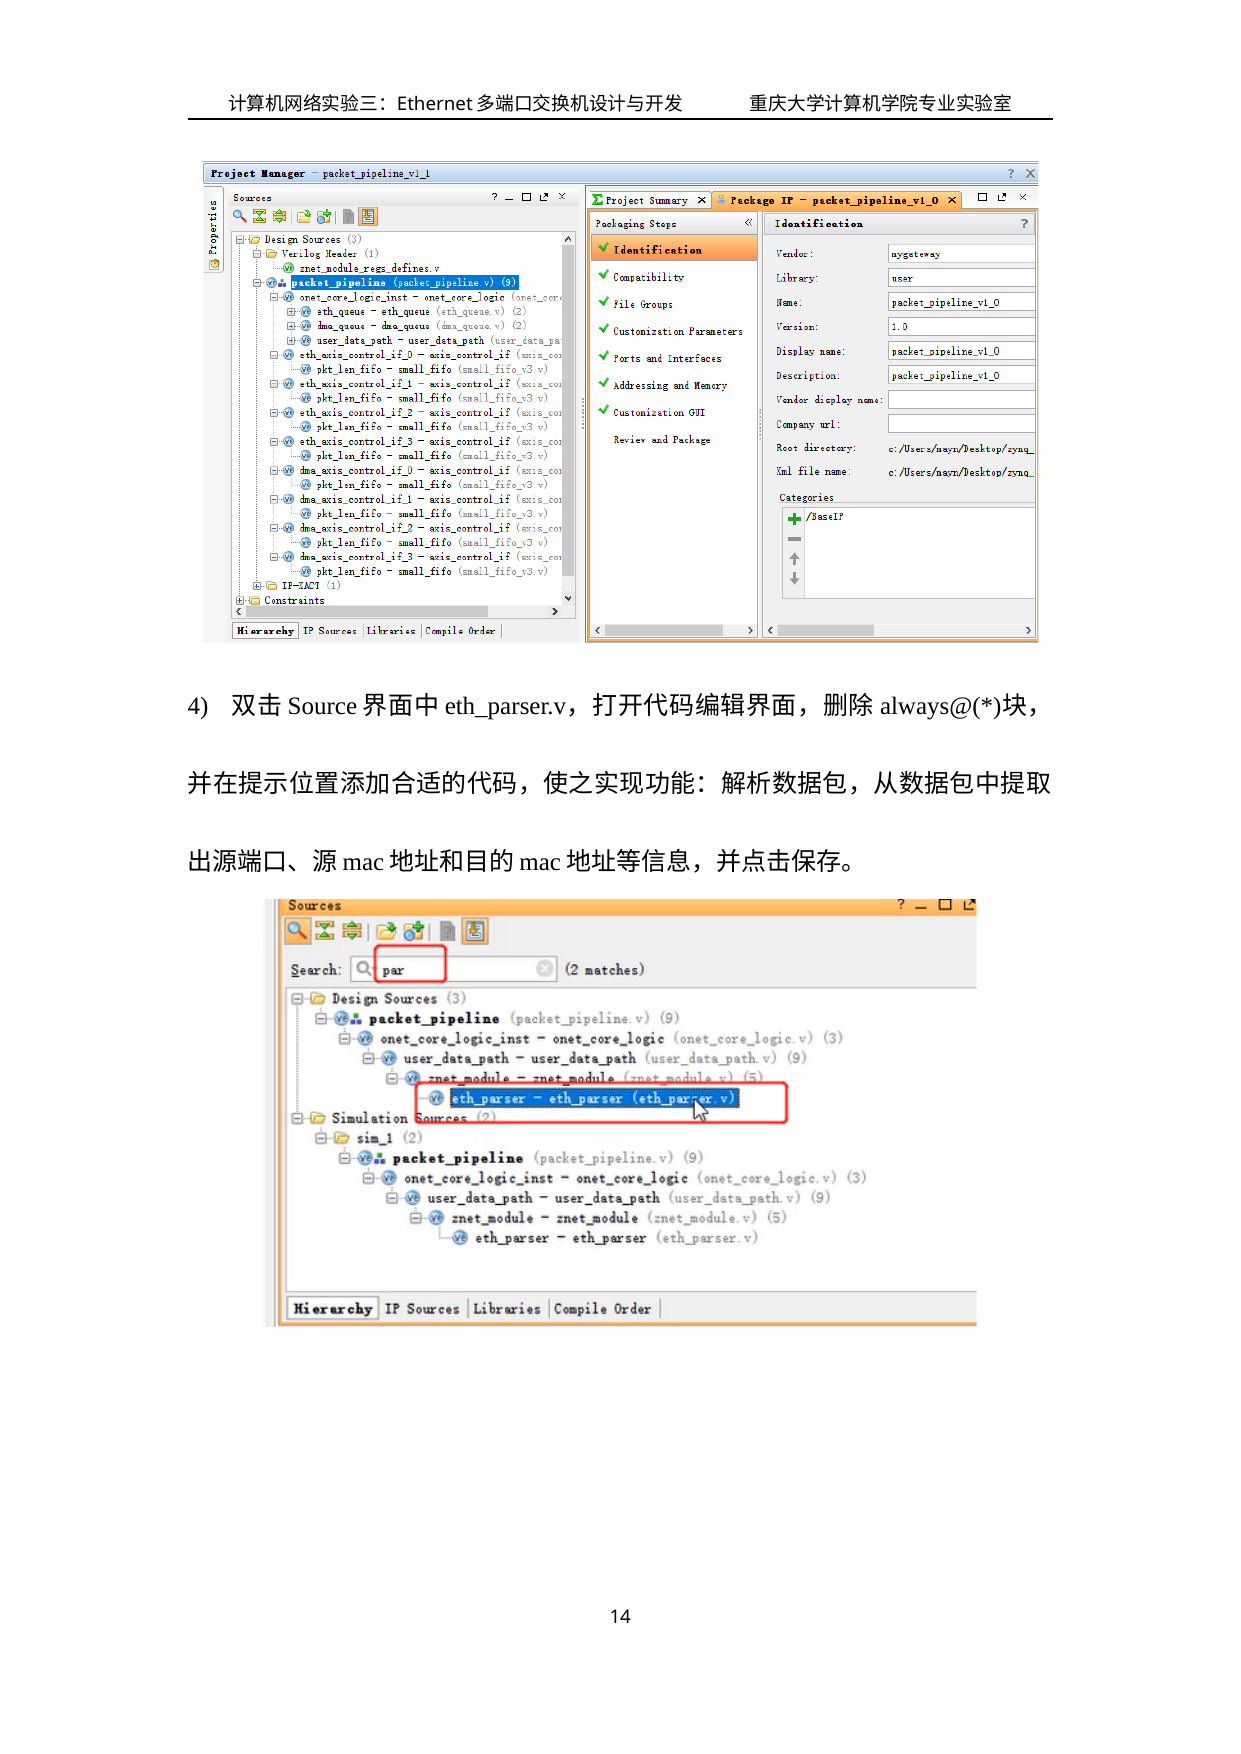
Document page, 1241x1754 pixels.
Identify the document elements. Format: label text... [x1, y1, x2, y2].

picture [202, 161, 1039, 643]
list 双击Source界面中eth_parser.v，打开代码编辑界面，删除always@(*)块，并在提示位置添加合适的代码，使之实现功能：解析数据包，从数据包中提取出源端口、源mac地址和目的mac地址等信息，并点击保存。 [187, 671, 1053, 892]
picture [263, 899, 977, 1327]
